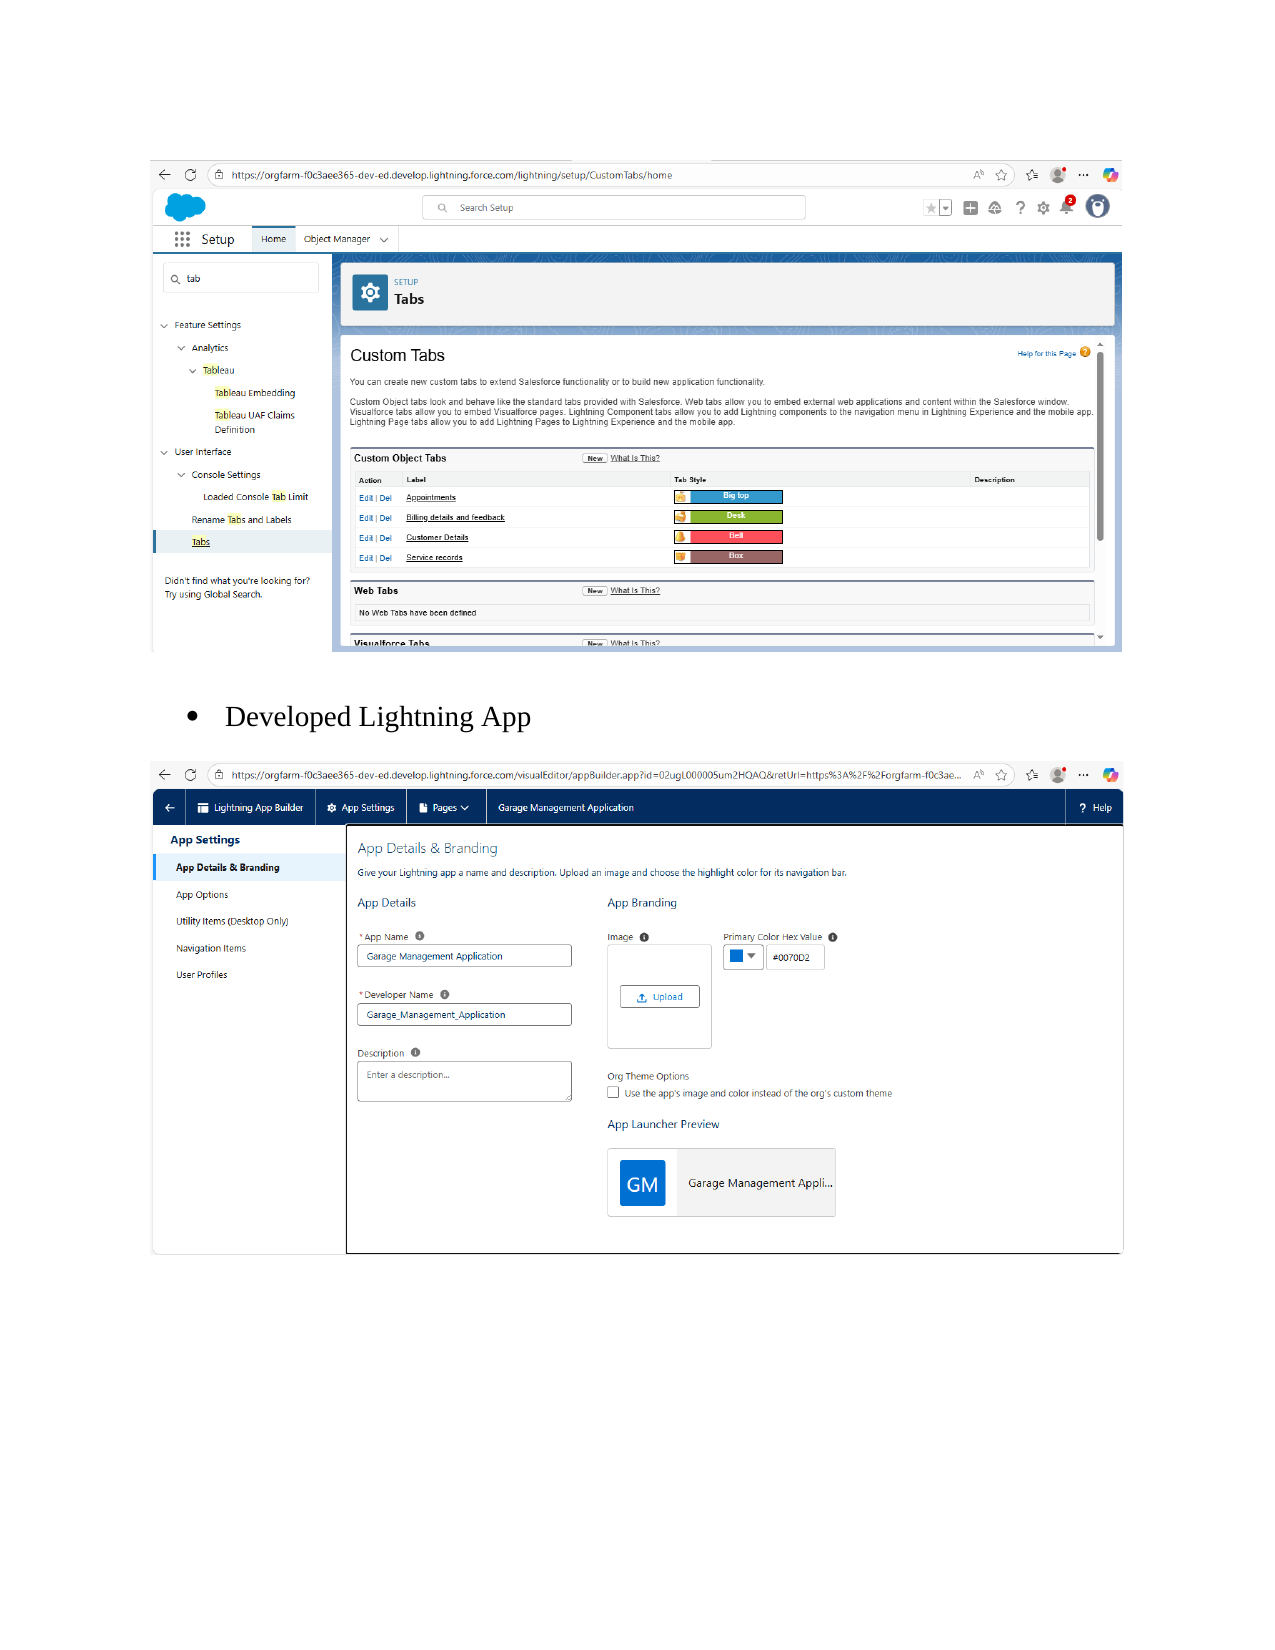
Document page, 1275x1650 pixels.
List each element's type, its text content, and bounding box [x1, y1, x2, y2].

picture [150, 160, 1122, 652]
list Developed Lightning App [187, 699, 1125, 732]
picture [150, 761, 1124, 1255]
